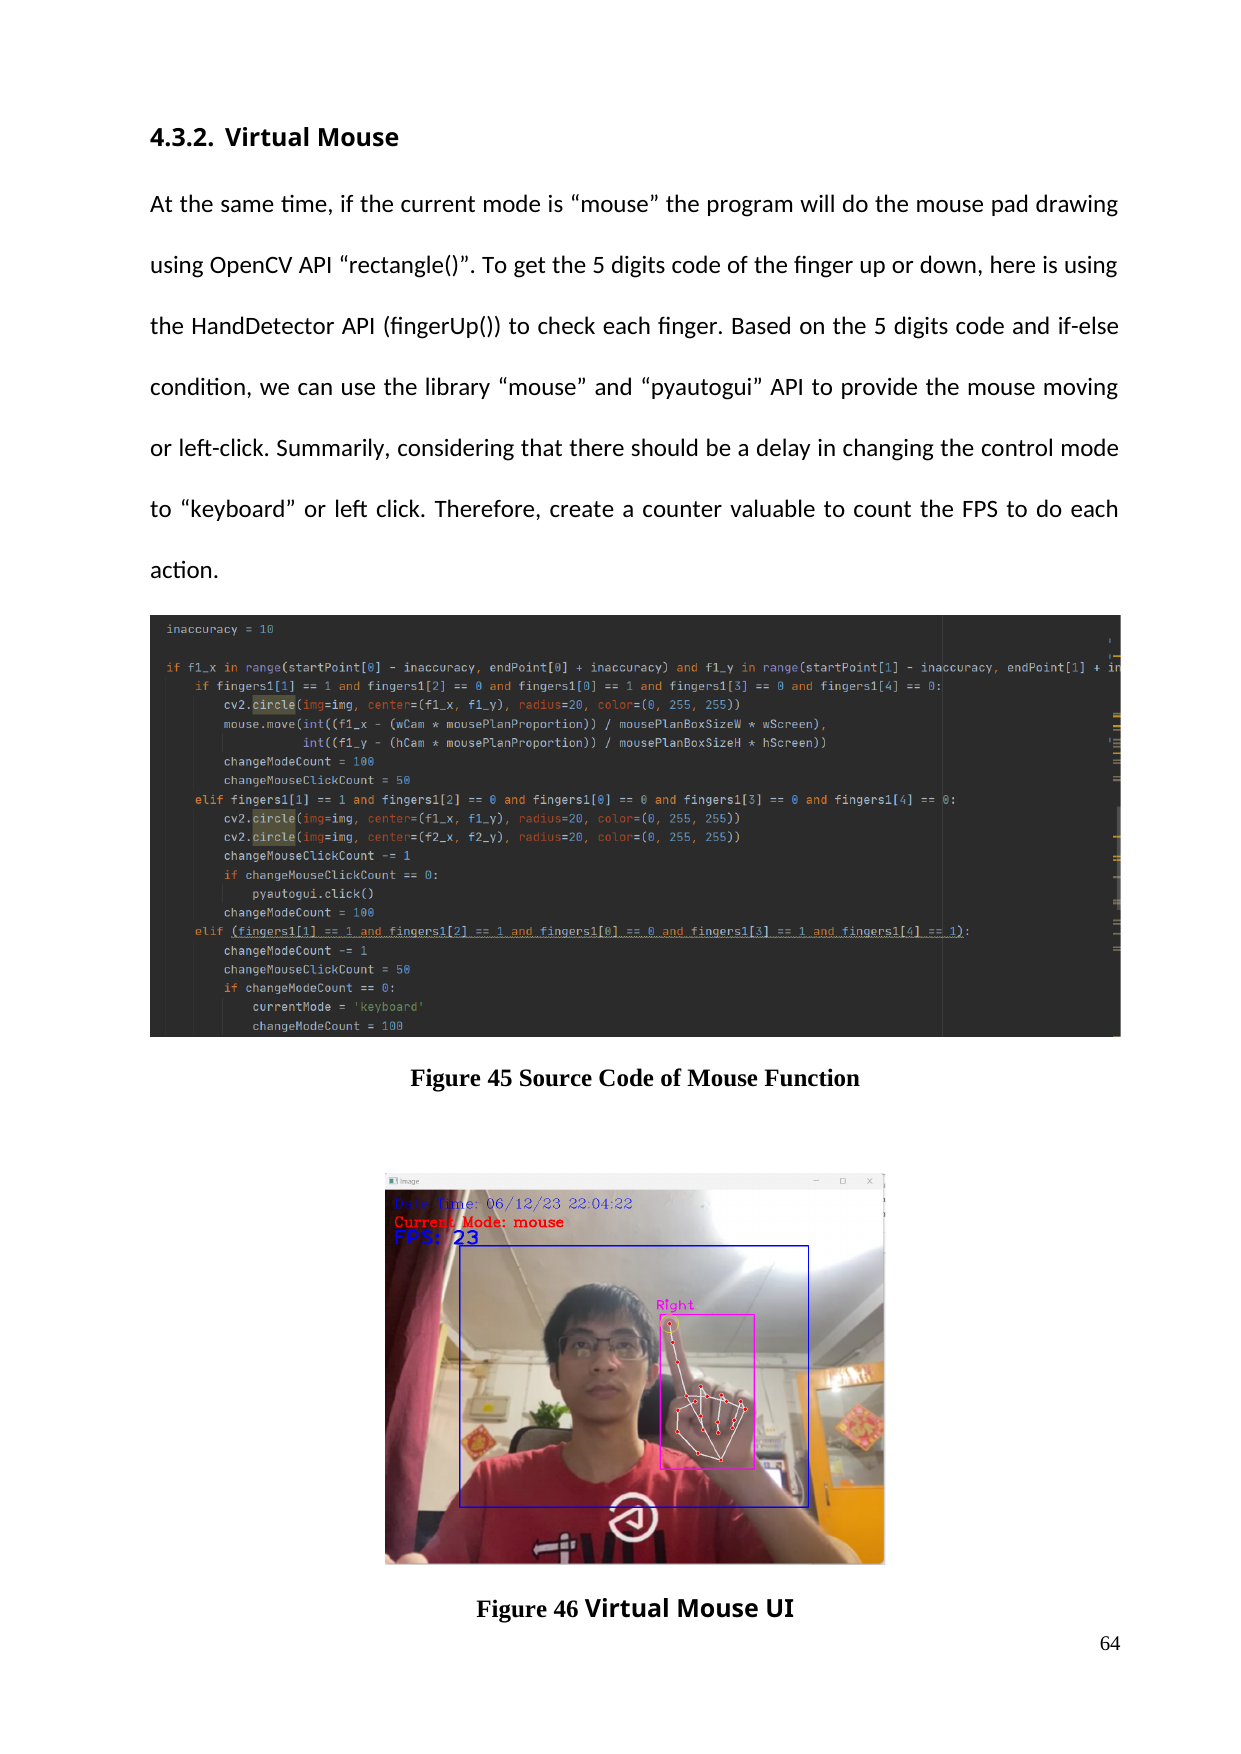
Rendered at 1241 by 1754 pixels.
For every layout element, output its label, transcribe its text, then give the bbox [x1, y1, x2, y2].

picture [150, 615, 1121, 1037]
picture [385, 1173, 886, 1565]
text Virtual Mouse [150, 120, 1120, 154]
text At the same time, if the current mode is “mouse” the program will do the mouse pad drawing using OpenCV API “rectangle()”. To get the 5 digits code of the finger up or down, here is using the HandDetector API (fingerUp()) to check each finger. Based on the 5 digits code and if-else condition, we can use the library “mouse” and “pyautogui” API to provide the mouse moving or left-click. Summarily, considering that there should be a delay in changing the control mode to “keyboard” or left click. Therefore, create a counter valuable to count the FPS to do each action. [150, 188, 1120, 585]
